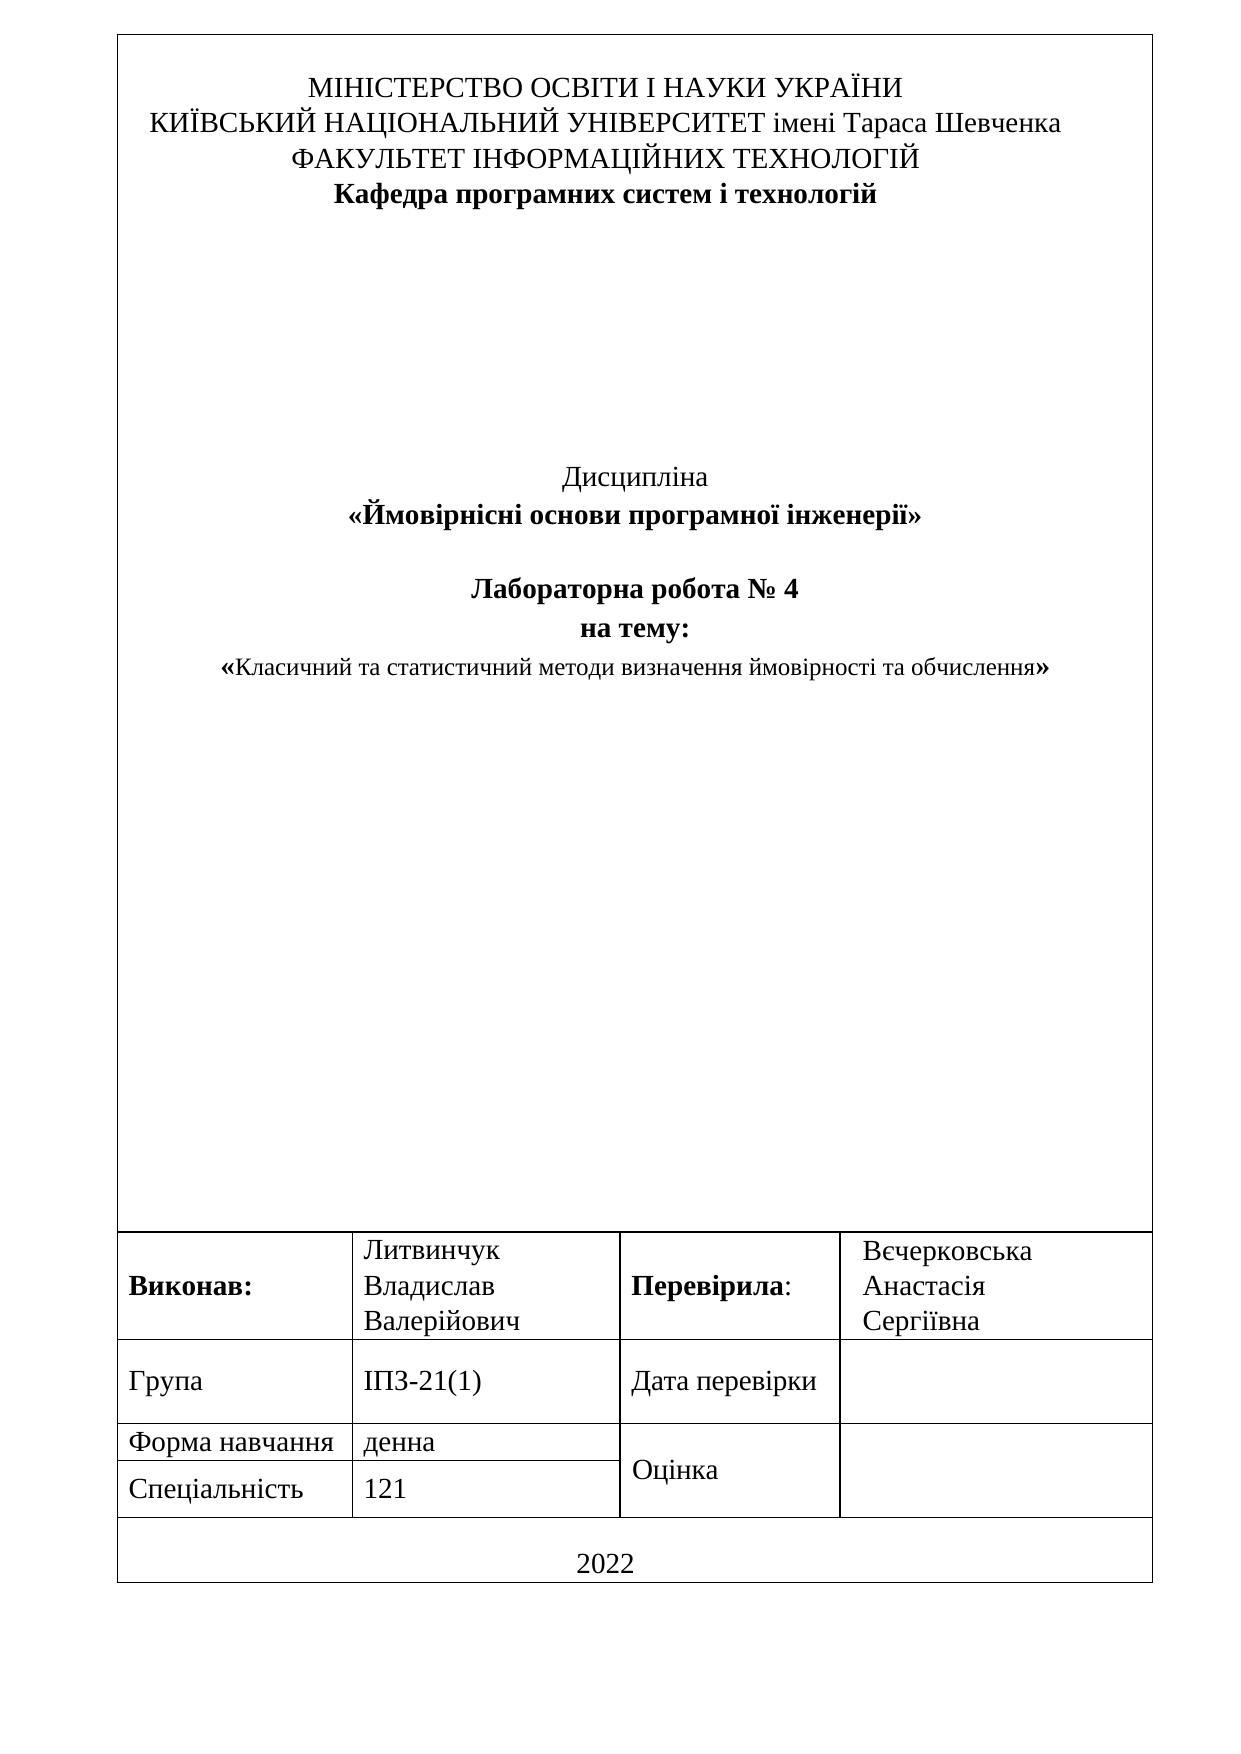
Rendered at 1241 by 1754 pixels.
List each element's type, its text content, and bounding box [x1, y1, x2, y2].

table_cell Перевірила: [621, 1233, 839, 1339]
table_cell [841, 1340, 1152, 1422]
table_cell Дата перевірки [621, 1340, 839, 1422]
table_cell Вєчерковська Анастасія Сергіївна [841, 1233, 1152, 1339]
table_cell [841, 1424, 1152, 1517]
table_cell Форма навчання [118, 1424, 352, 1460]
table_cell Спеціальність [118, 1461, 352, 1517]
table_cell денна [353, 1424, 619, 1460]
table_header МІНІСТЕРСТВО ОСВІТИ І НАУКИ УКРАЇНИ КИЇВСЬКИЙ НАЦІОНАЛЬНИЙ УНІВЕРСИТЕТ імені Тараса Шевченка ФАКУЛЬТЕТ ІНФОРМАЦІЙНИХ ТЕХНОЛОГІЙ Кафедра програмних систем і технологій Дисципліна «Ймовірнісні основи програмної інженерії» Лабораторна робота № 4 на тему: «Класичний та статистичний методи визначення ймовірності та обчислення» [118, 35, 1152, 1231]
table_cell 121 [353, 1461, 619, 1517]
table_cell Оцінка [621, 1424, 839, 1517]
table_cell Група [118, 1340, 352, 1422]
table_cell Виконав: [118, 1233, 352, 1339]
table_cell Литвинчук Владислав Валерійович [353, 1233, 619, 1339]
table_cell 2022 [118, 1518, 1152, 1582]
table_cell ІПЗ-21(1) [353, 1340, 619, 1422]
